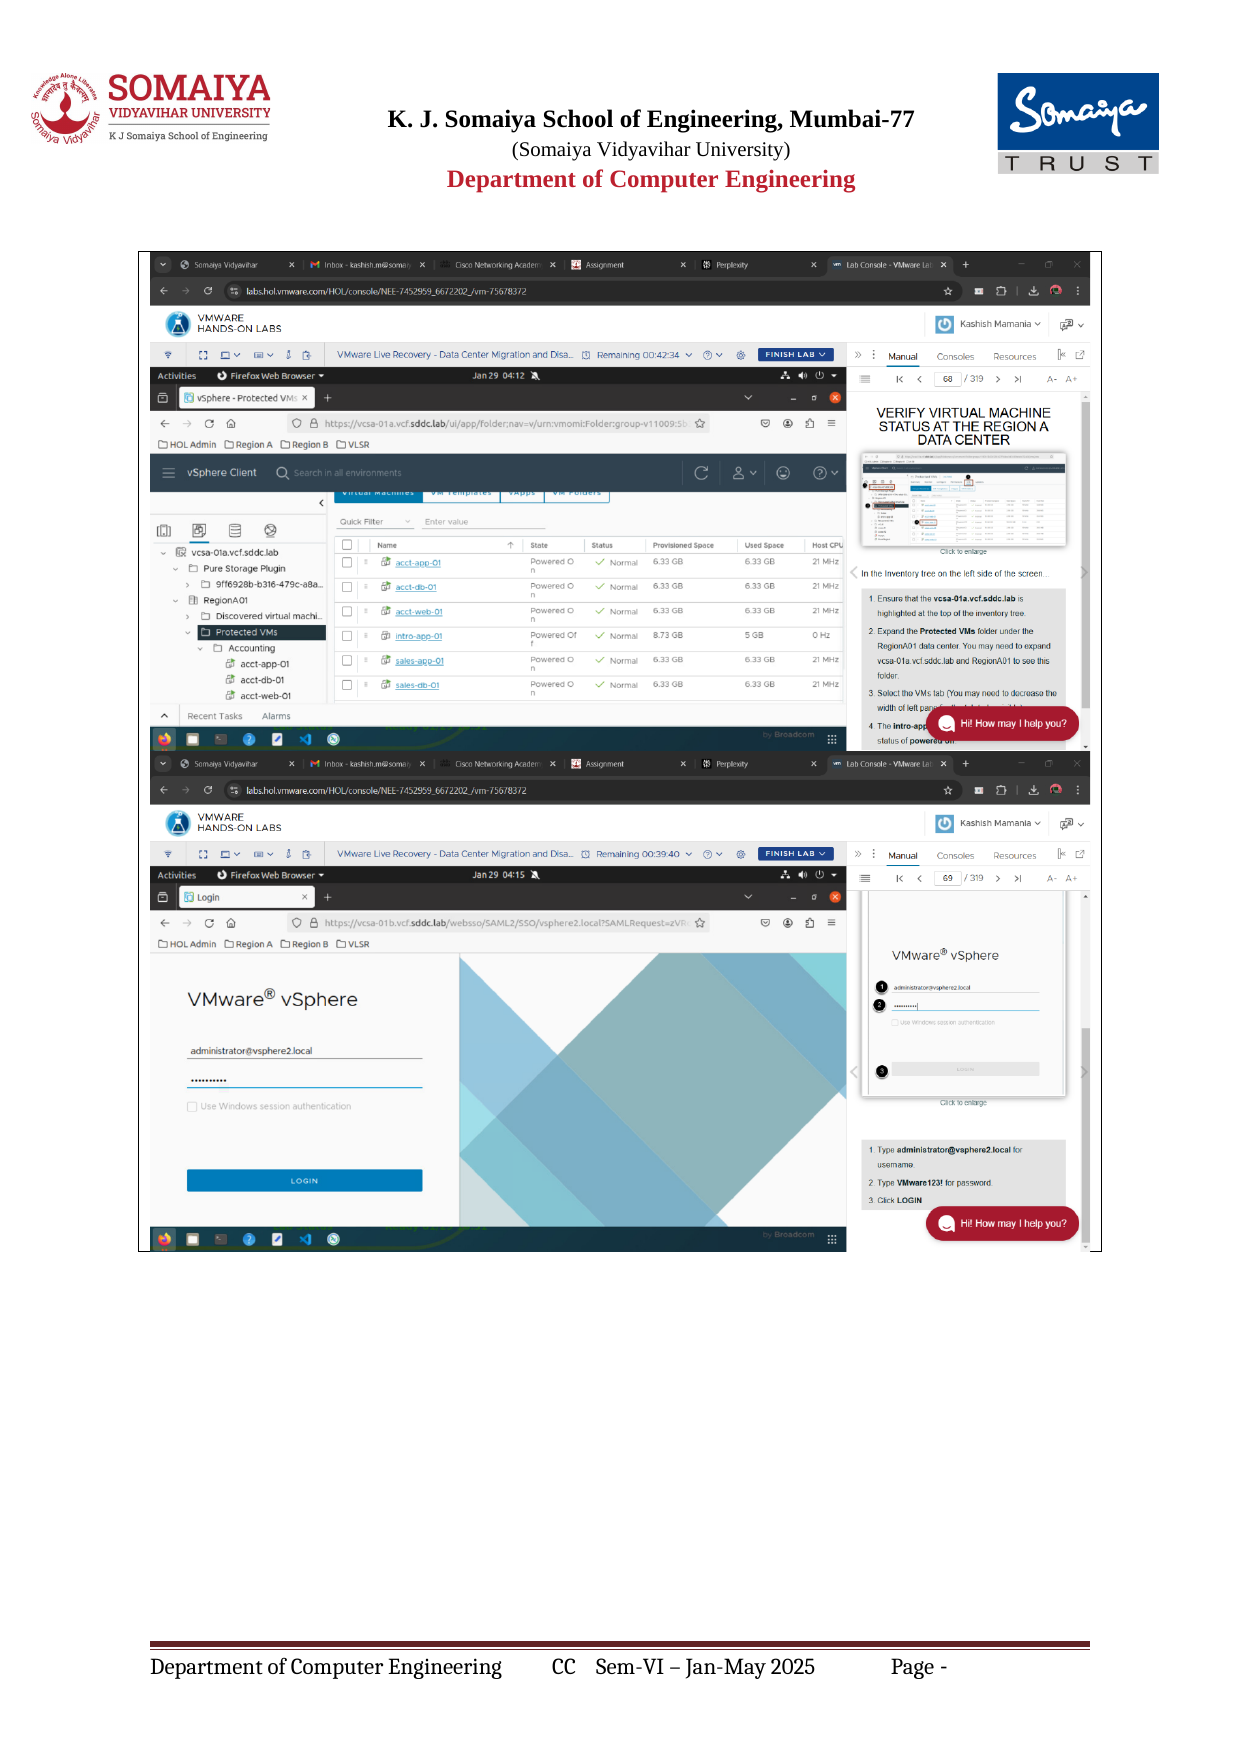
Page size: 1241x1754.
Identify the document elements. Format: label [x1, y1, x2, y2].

picture [31, 73, 270, 144]
table_header [139, 252, 150, 1251]
table_header [1091, 252, 1101, 1251]
picture [997, 73, 1159, 174]
picture [150, 252, 1091, 1252]
